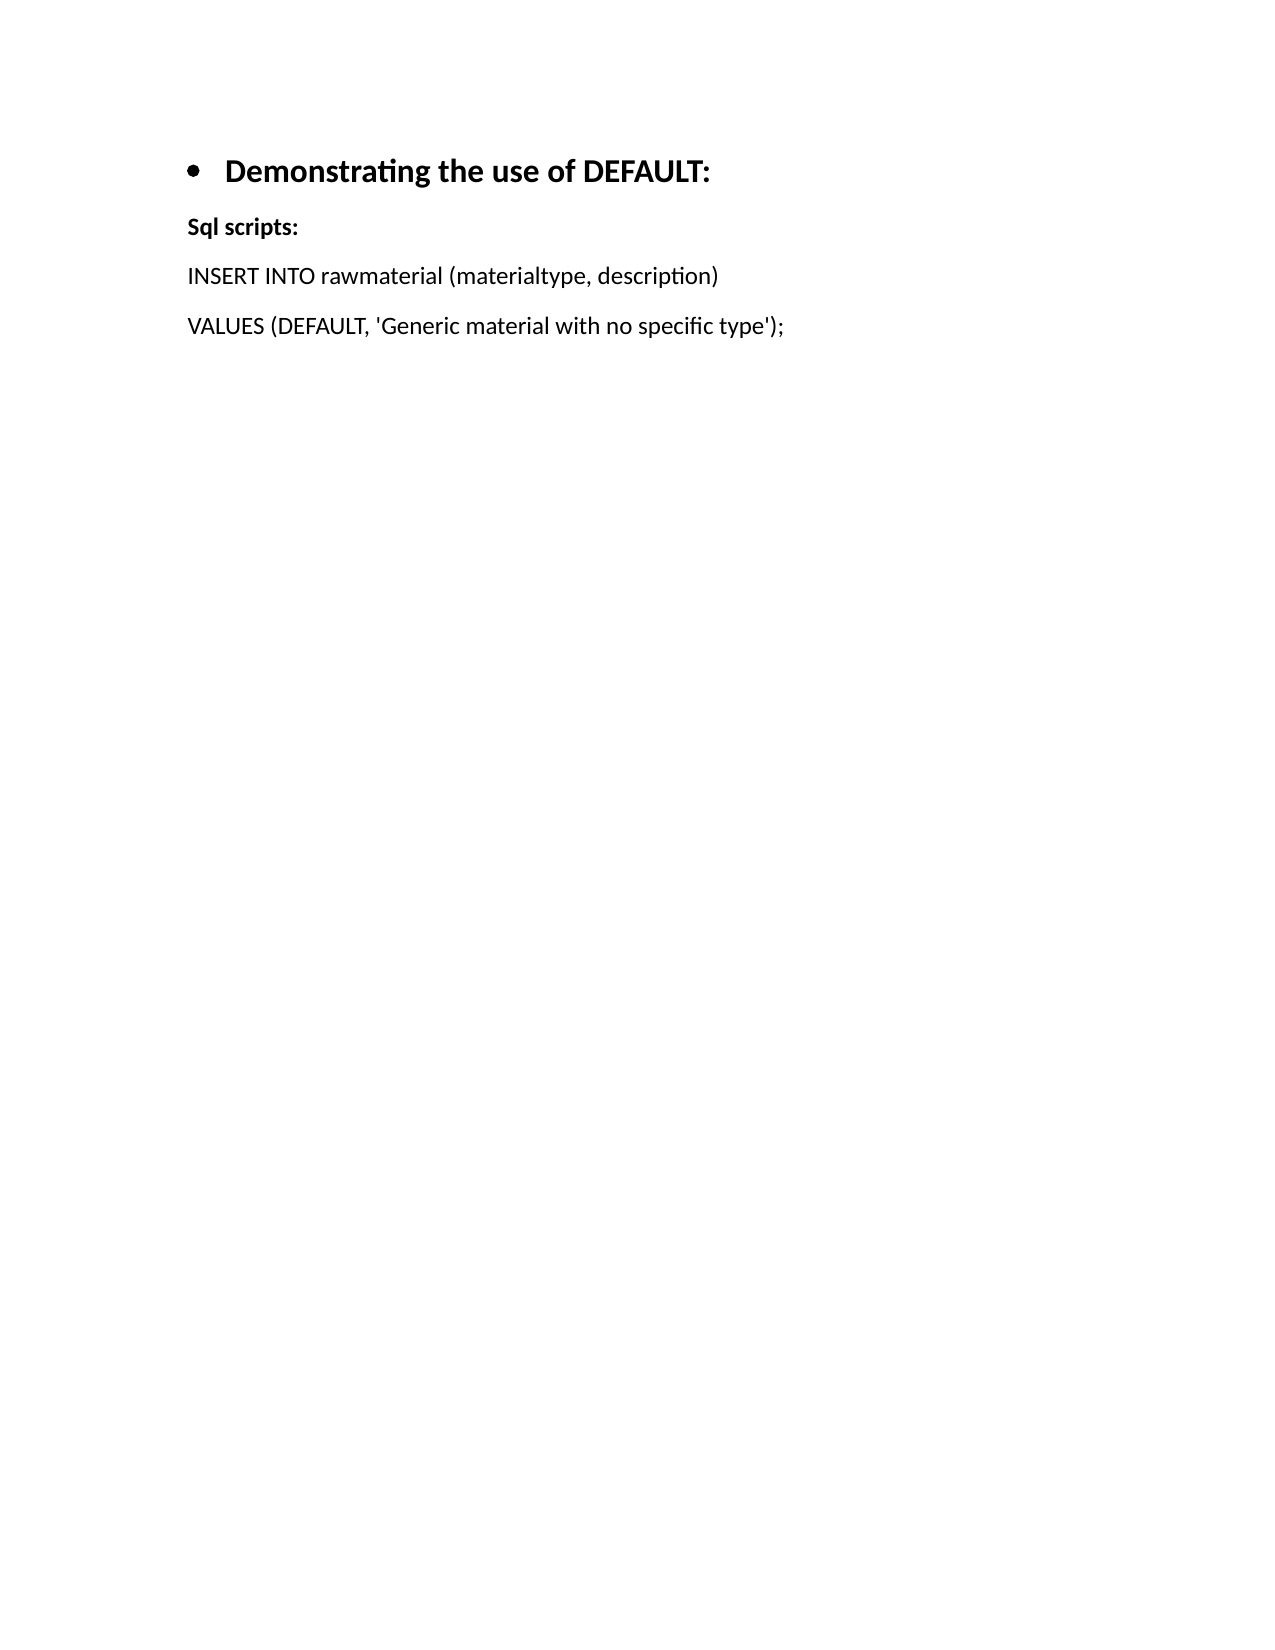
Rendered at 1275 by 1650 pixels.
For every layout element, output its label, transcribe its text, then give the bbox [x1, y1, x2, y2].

text Sql scripts: [187, 211, 1125, 241]
text VALUES (DEFAULT, 'Generic material with no specific type'); [187, 310, 1125, 340]
text INSERT INTO rawmaterial (materialtype, description) [187, 260, 1125, 291]
list Demonstrating the use of DEFAULT: [187, 150, 1125, 191]
